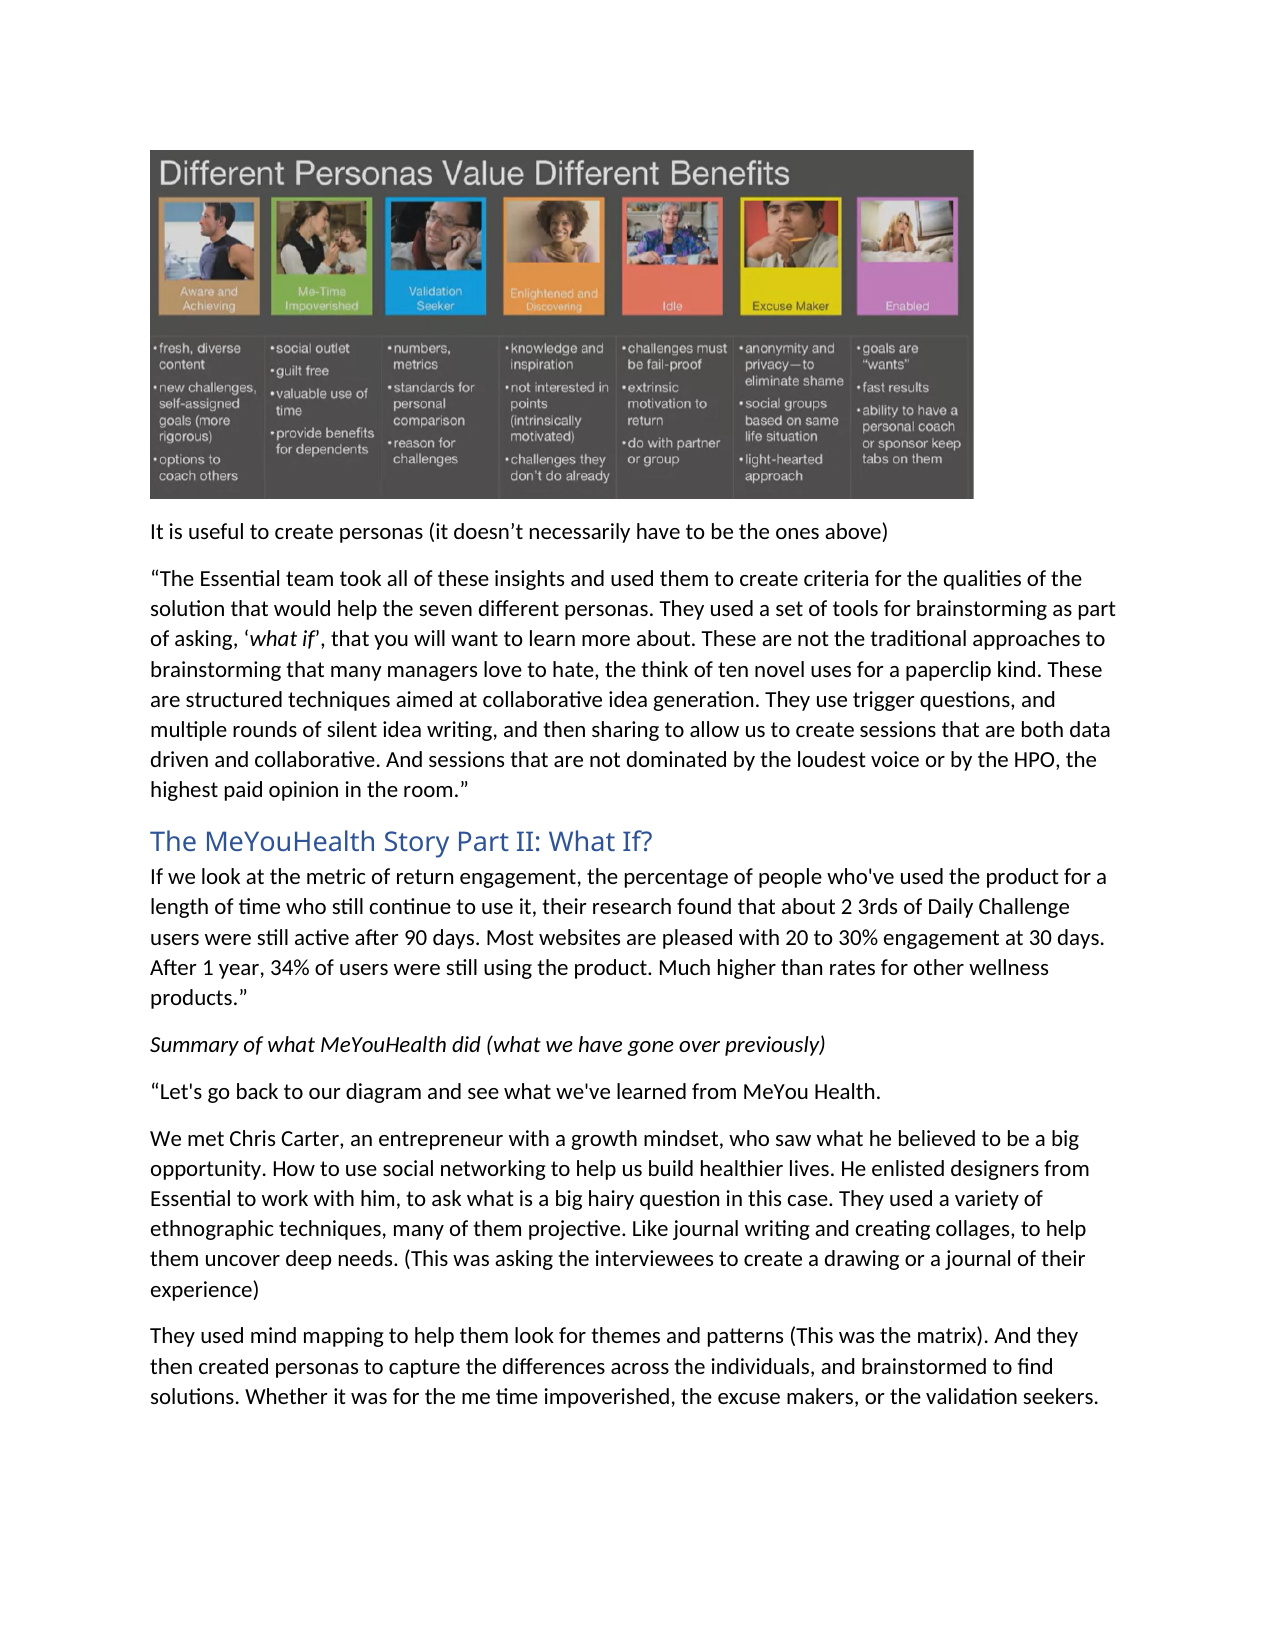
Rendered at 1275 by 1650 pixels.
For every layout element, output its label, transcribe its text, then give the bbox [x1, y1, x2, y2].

text If we look at the metric of return engagement, the percentage of people who've used the product for a length of time who still continue to use it, their research found that about 2 3rds of Daily Challenge users were still active after 90 days. Most websites are pleased with 20 to 30% engagement at 30 days. After 1 year, 34% of users were still using the product. Much higher than rates for other wellness products.” [150, 862, 1125, 1011]
text They used mind mapping to help them look for themes and patterns (This was the matrix). And they then created personas to capture the differences across the individuals, and brainstormed to find solutions. Whether it was for the me time impoverished, the excuse makers, or the validation seekers. [150, 1322, 1125, 1410]
picture [150, 150, 974, 499]
subtitle The MeYouHealth Story Part II: What If? [150, 822, 1125, 859]
text “Let's go back to our diagram and see what we've learned from MeYou Health. [150, 1077, 1125, 1105]
text We met Chris Carter, an entrepreneur with a growth mindset, who saw what he believed to be a big opportunity. How to use social networking to help us build healthier lives. He enlisted designers from Essential to work with him, to ask what is a big hairy question in this case. They used a variety of ethnographic techniques, many of them projective. Like journal writing and creating collages, to help them uncover deep needs. (This was asking the interviewees to create a drawing or a journal of their experience) [150, 1124, 1125, 1303]
text “The Essential team took all of these insights and used them to create criteria for the qualities of the solution that would help the seven different personas. They used a set of tools for brainstorming as part of asking, ‘what if’, that you will want to learn more about. These are not the traditional approaches to brainstorming that many managers love to hate, the think of ten novel uses for a paperclip kind. These are structured techniques aimed at collaborative idea generation. They use trigger questions, and multiple rounds of silent idea writing, and then sharing to allow us to create sessions that are both data driven and collaborative. And sessions that are not dominated by the loudest voice or by the HPO, the highest paid opinion in the room.” [150, 564, 1125, 804]
text Summary of what MeYouHealth did (what we have gone over previously) [150, 1030, 1125, 1058]
text It is useful to create personas (it doesn’t necessarily have to be the ones above) [150, 517, 1125, 545]
